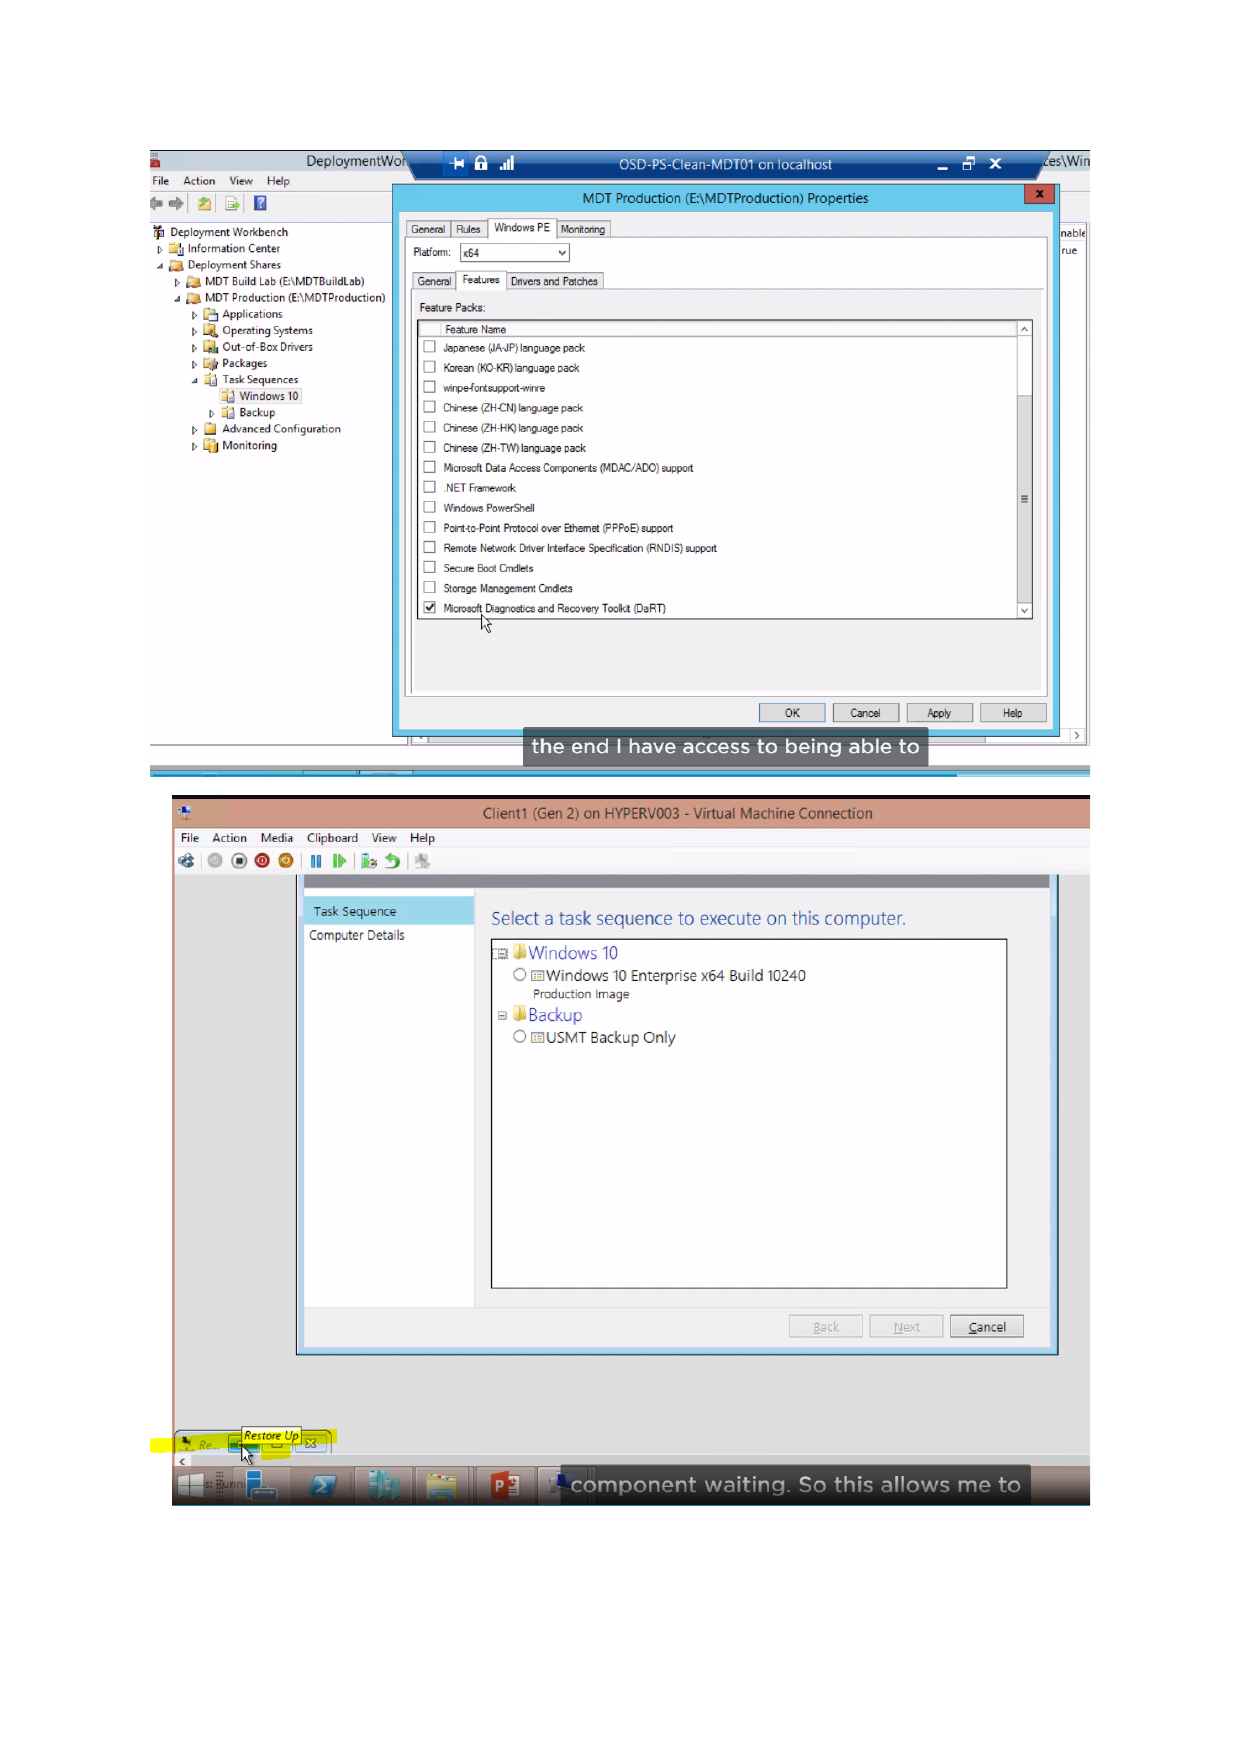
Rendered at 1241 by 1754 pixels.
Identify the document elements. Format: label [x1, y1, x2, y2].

picture [150, 150, 1091, 777]
picture [150, 795, 1091, 1506]
